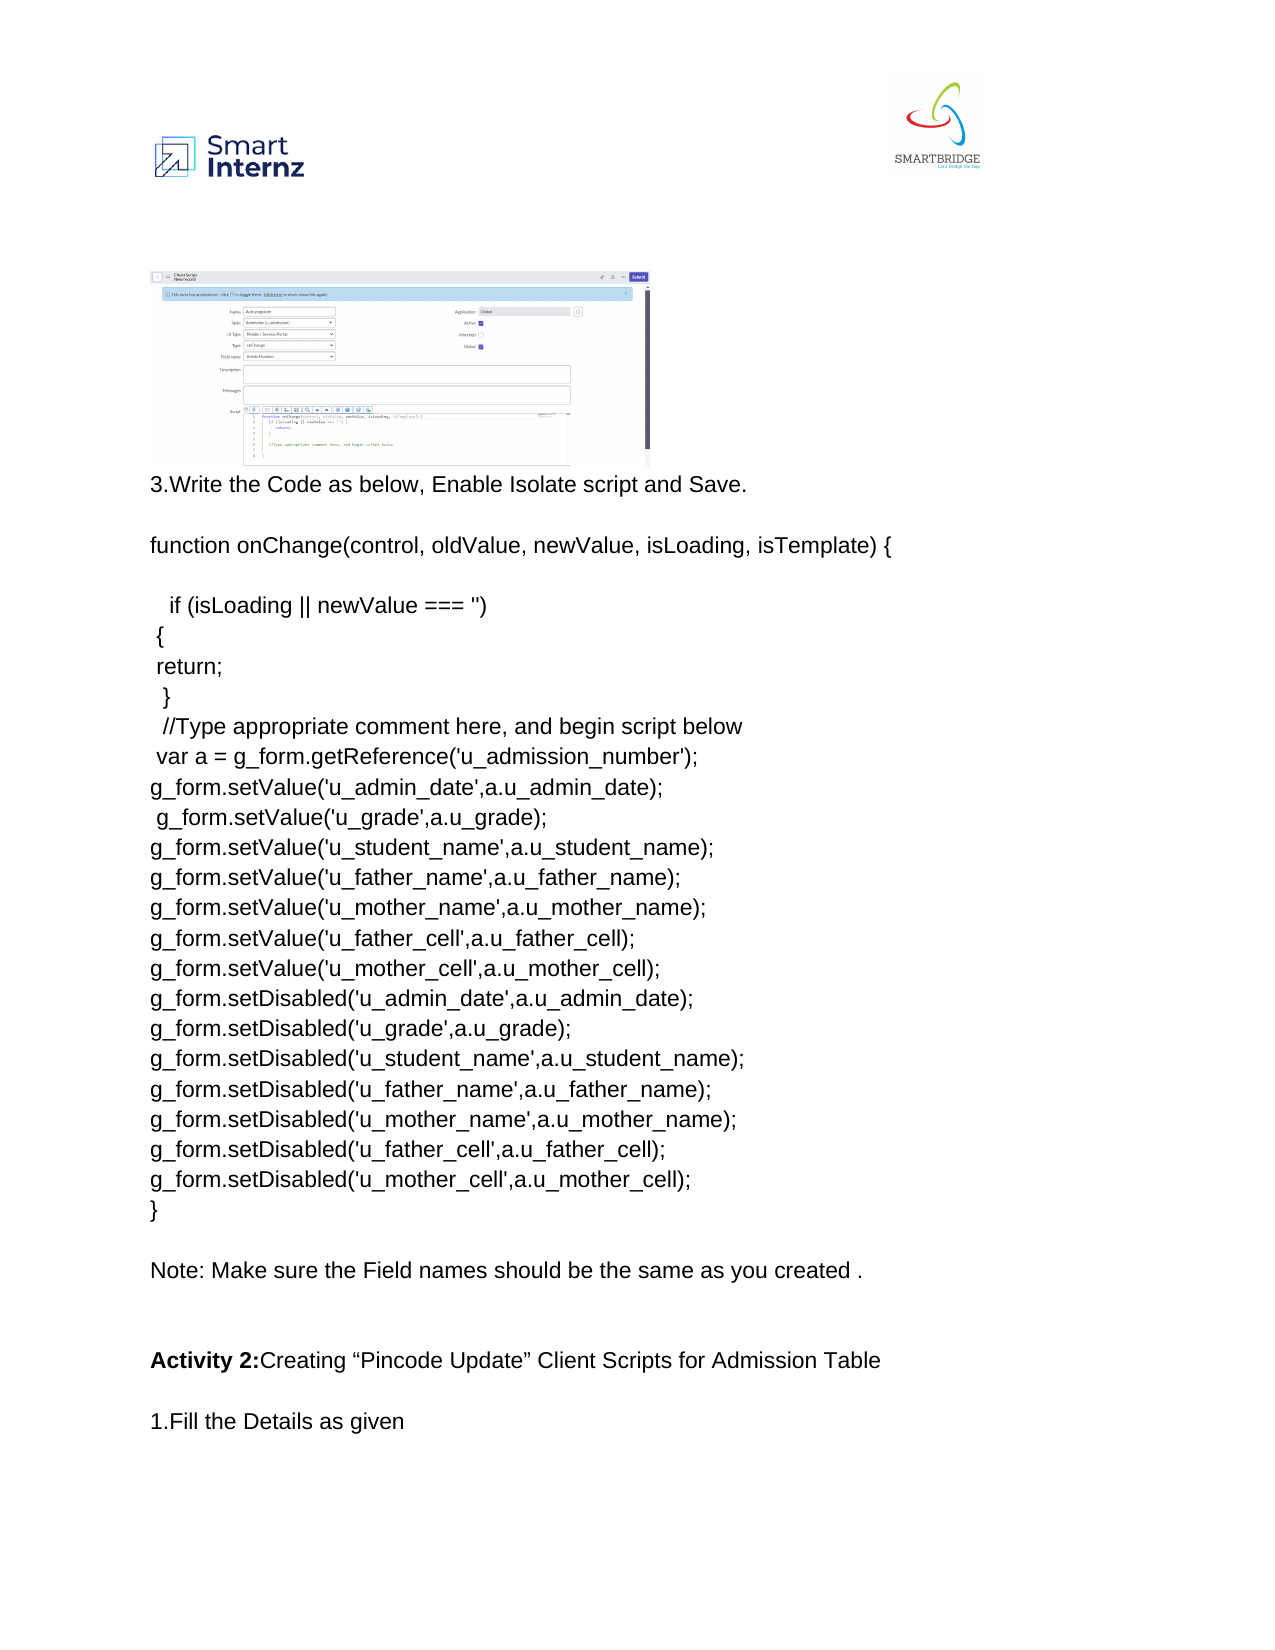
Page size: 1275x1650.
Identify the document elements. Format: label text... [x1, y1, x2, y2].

text } [150, 683, 1125, 709]
text function onChange(control, oldValue, newValue, isLoading, isTemplate) { [150, 532, 1125, 558]
text g_form.setDisabled('u_admin_date',a.u_admin_date); [150, 985, 1125, 1011]
text //Type appropriate comment here, and begin script below [150, 713, 1125, 739]
text g_form.setDisabled('u_mother_cell',a.u_mother_cell); [150, 1166, 1125, 1193]
text return; [150, 653, 1125, 679]
text 1.Fill the Details as given [150, 1408, 1125, 1434]
text Note: Make sure the Field names should be the same as you created . [150, 1257, 1125, 1283]
text g_form.setDisabled('u_father_name',a.u_father_name); [150, 1076, 1125, 1102]
text g_form.setDisabled('u_grade',a.u_grade); [150, 1015, 1125, 1042]
text var a = g_form.getReference('u_admission_number'); [150, 743, 1125, 770]
text Activity 2:Creating “Pincode Update” Client Scripts for Admission Table [150, 1347, 1125, 1374]
text g_form.setValue('u_grade',a.u_grade); [150, 804, 1125, 830]
text if (isLoading || newValue === '') [150, 592, 1125, 619]
text g_form.setValue('u_mother_cell',a.u_mother_cell); [150, 955, 1125, 981]
text g_form.setValue('u_admin_date',a.u_admin_date); [150, 773, 1125, 800]
text 3.Write the Code as below, Enable Isolate script and Save. [150, 471, 1125, 498]
text g_form.setValue('u_mother_name',a.u_mother_name); [150, 894, 1125, 921]
picture [150, 271, 650, 468]
text g_form.setValue('u_father_cell',a.u_father_cell); [150, 924, 1125, 951]
text g_form.setValue('u_father_name',a.u_father_name); [150, 864, 1125, 891]
text g_form.setDisabled('u_mother_name',a.u_mother_name); [150, 1106, 1125, 1132]
text } [150, 1196, 1125, 1223]
text g_form.setDisabled('u_father_cell',a.u_father_cell); [150, 1136, 1125, 1162]
text g_form.setDisabled('u_student_name',a.u_student_name); [150, 1045, 1125, 1072]
text g_form.setValue('u_student_name',a.u_student_name); [150, 834, 1125, 860]
text { [150, 622, 1125, 649]
picture [150, 135, 308, 177]
picture [886, 75, 989, 177]
